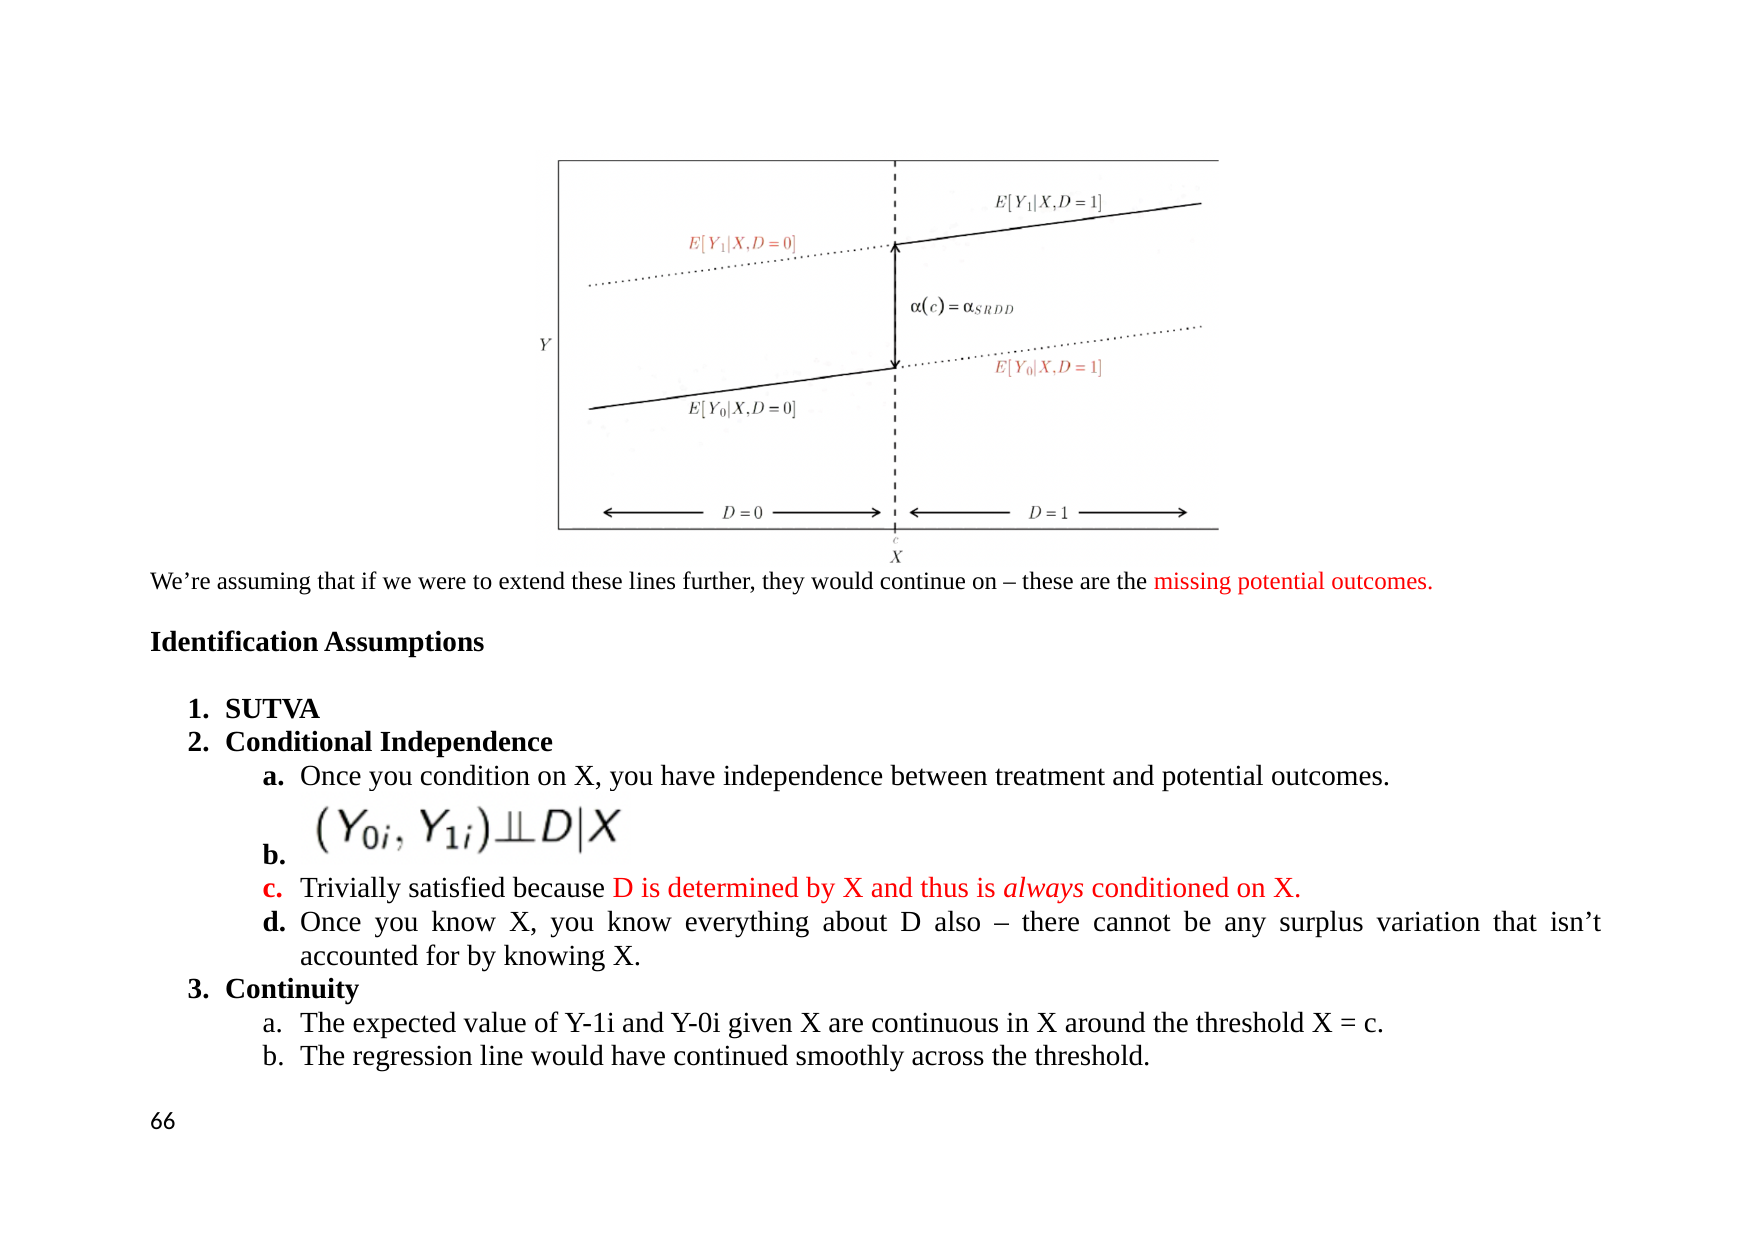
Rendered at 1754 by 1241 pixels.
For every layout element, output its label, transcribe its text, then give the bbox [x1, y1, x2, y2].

list Conditional Independence [187, 724, 1604, 758]
list The expected value of Y-1i and Y-0i given X are continuous in X around the threshold X = c. [262, 1005, 1604, 1038]
list Once you know X, you know everything about D also – there cannot be any surplus variation that isn’t accounted for by knowing X. [262, 904, 1604, 971]
list The regression line would have continued smoothly across the threshold. [262, 1038, 1604, 1072]
picture [535, 150, 1219, 567]
picture [300, 791, 632, 865]
text Identification Assumptions [150, 624, 1604, 657]
text We’re assuming that if we were to extend these lines further, they would continue on – these are the missing potential outcomes. [150, 566, 1604, 595]
list SUTVA [187, 691, 1604, 724]
list Continuity [187, 971, 1604, 1005]
list Once you condition on X, you have independence between treatment and potential outcomes. [262, 758, 1604, 791]
list Trivially satisfied because D is determined by X and thus is always conditioned on X. [262, 871, 1604, 904]
